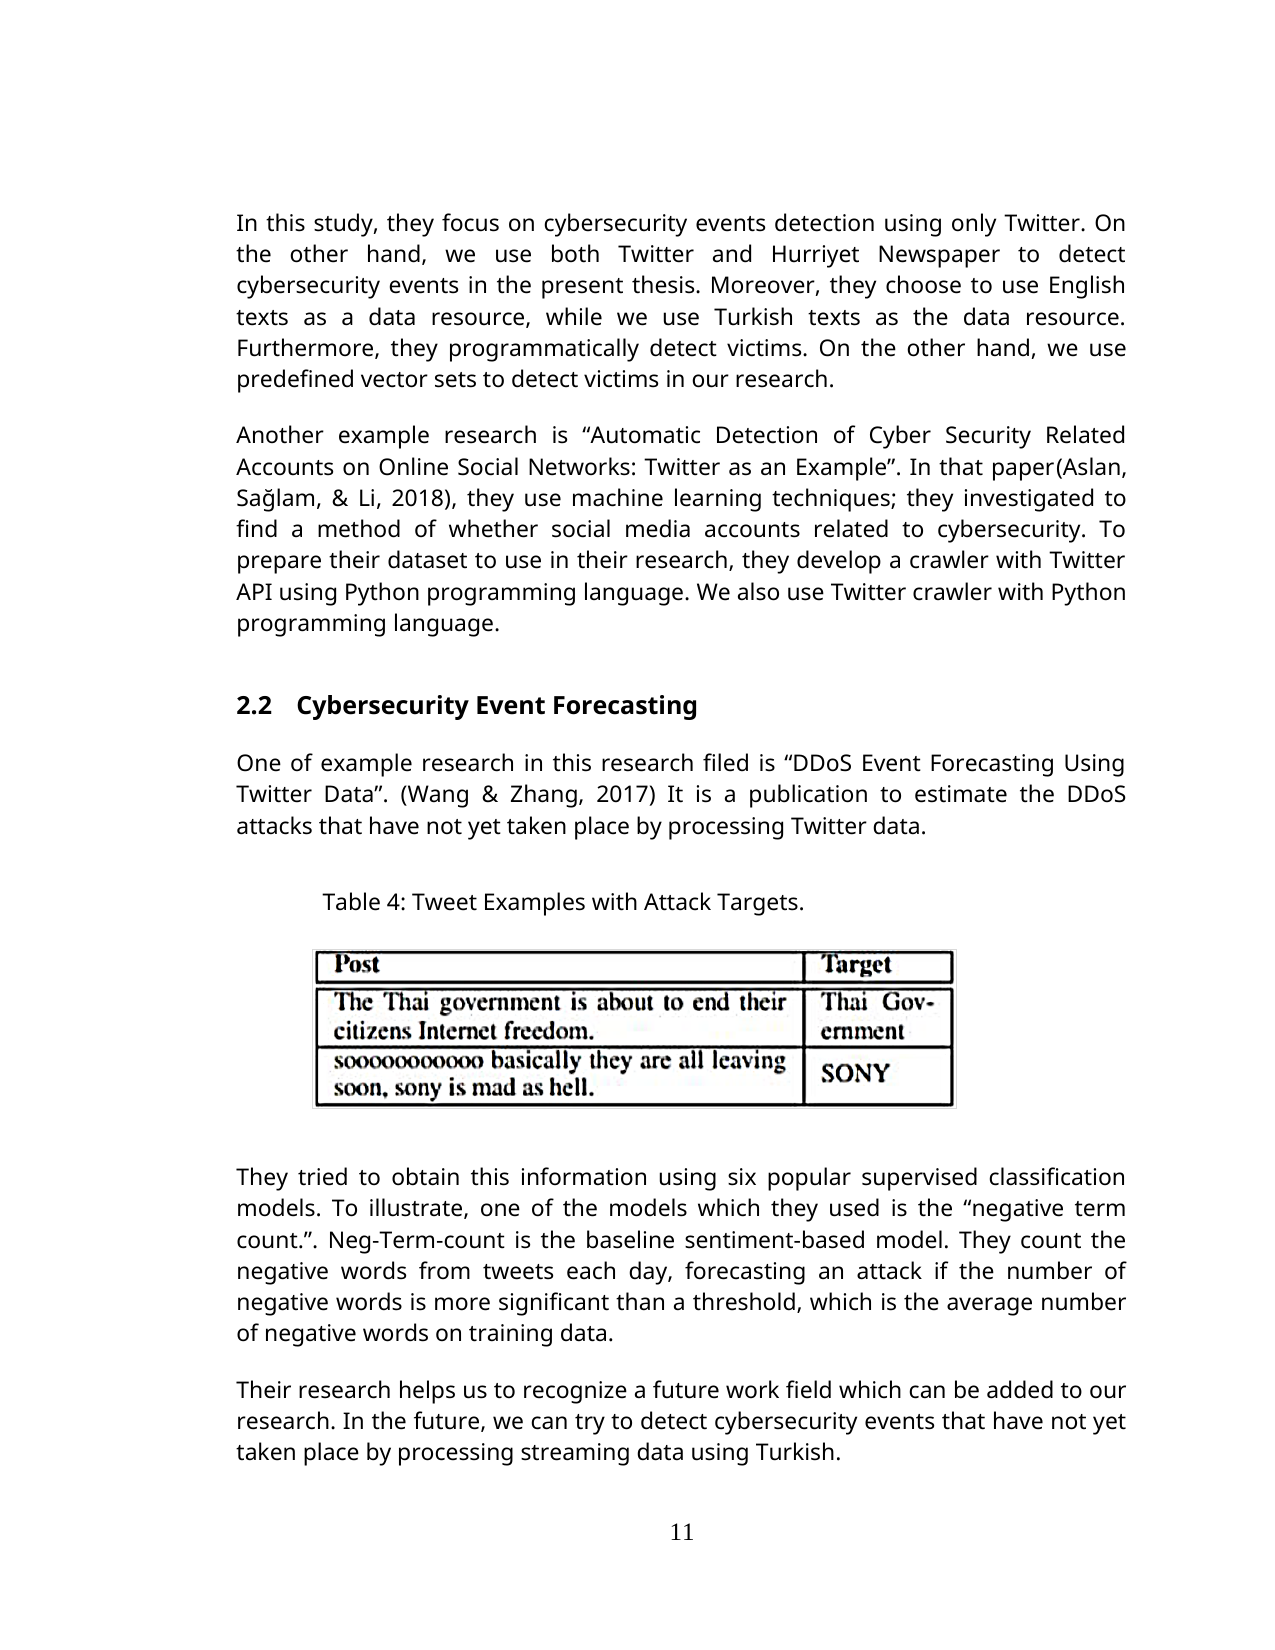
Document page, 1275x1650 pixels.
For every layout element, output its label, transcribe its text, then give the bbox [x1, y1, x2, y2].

subtitle Cybersecurity Event Forecasting [236, 688, 1127, 722]
text One of example research in this research filed is “DDoS Event Forecasting Using Twitter Data”. (Wang & Zhang, 2017) It is a publication to estimate the DDoS attacks that have not yet taken place by processing Twitter data. [236, 747, 1127, 841]
text In this study, they focus on cybersecurity events detection using only Twitter. On the other hand, we use both Twitter and Hurriyet Newspaper to detect cybersecurity events in the present thesis. Moreover, they choose to use English texts as a data resource, while we use Turkish texts as the data resource. Furthermore, they programmatically detect victims. On the other hand, we use predefined vector sets to detect victims in our research. [236, 207, 1127, 394]
text Their research helps us to recognize a future work field which can be added to our research. In the future, we can try to detect cybersecurity events that have not yet taken place by processing streaming data using Turkish. [236, 1374, 1127, 1467]
text Another example research is “Automatic Detection of Cyber Security Related Accounts on Online Social Networks: Twitter as an Example”. In that paper(Aslan, Sağlam, & Li, 2018), they use machine learning techniques; they investigated to find a method of whether social media accounts related to cybersecurity. To prepare their dataset to use in their research, they develop a crawler with Twitter API using Python programming language. We also use Twitter crawler with Python programming language. [236, 419, 1127, 638]
picture [313, 950, 956, 1108]
text They tried to obtain this information using six popular supervised classification models. To illustrate, one of the models which they used is the “negative term count.”. Neg-Term-count is the baseline sentiment-based model. They count the negative words from tweets each day, forecasting an attack if the number of negative words is more significant than a threshold, which is the average number of negative words on training data. [236, 1161, 1127, 1349]
